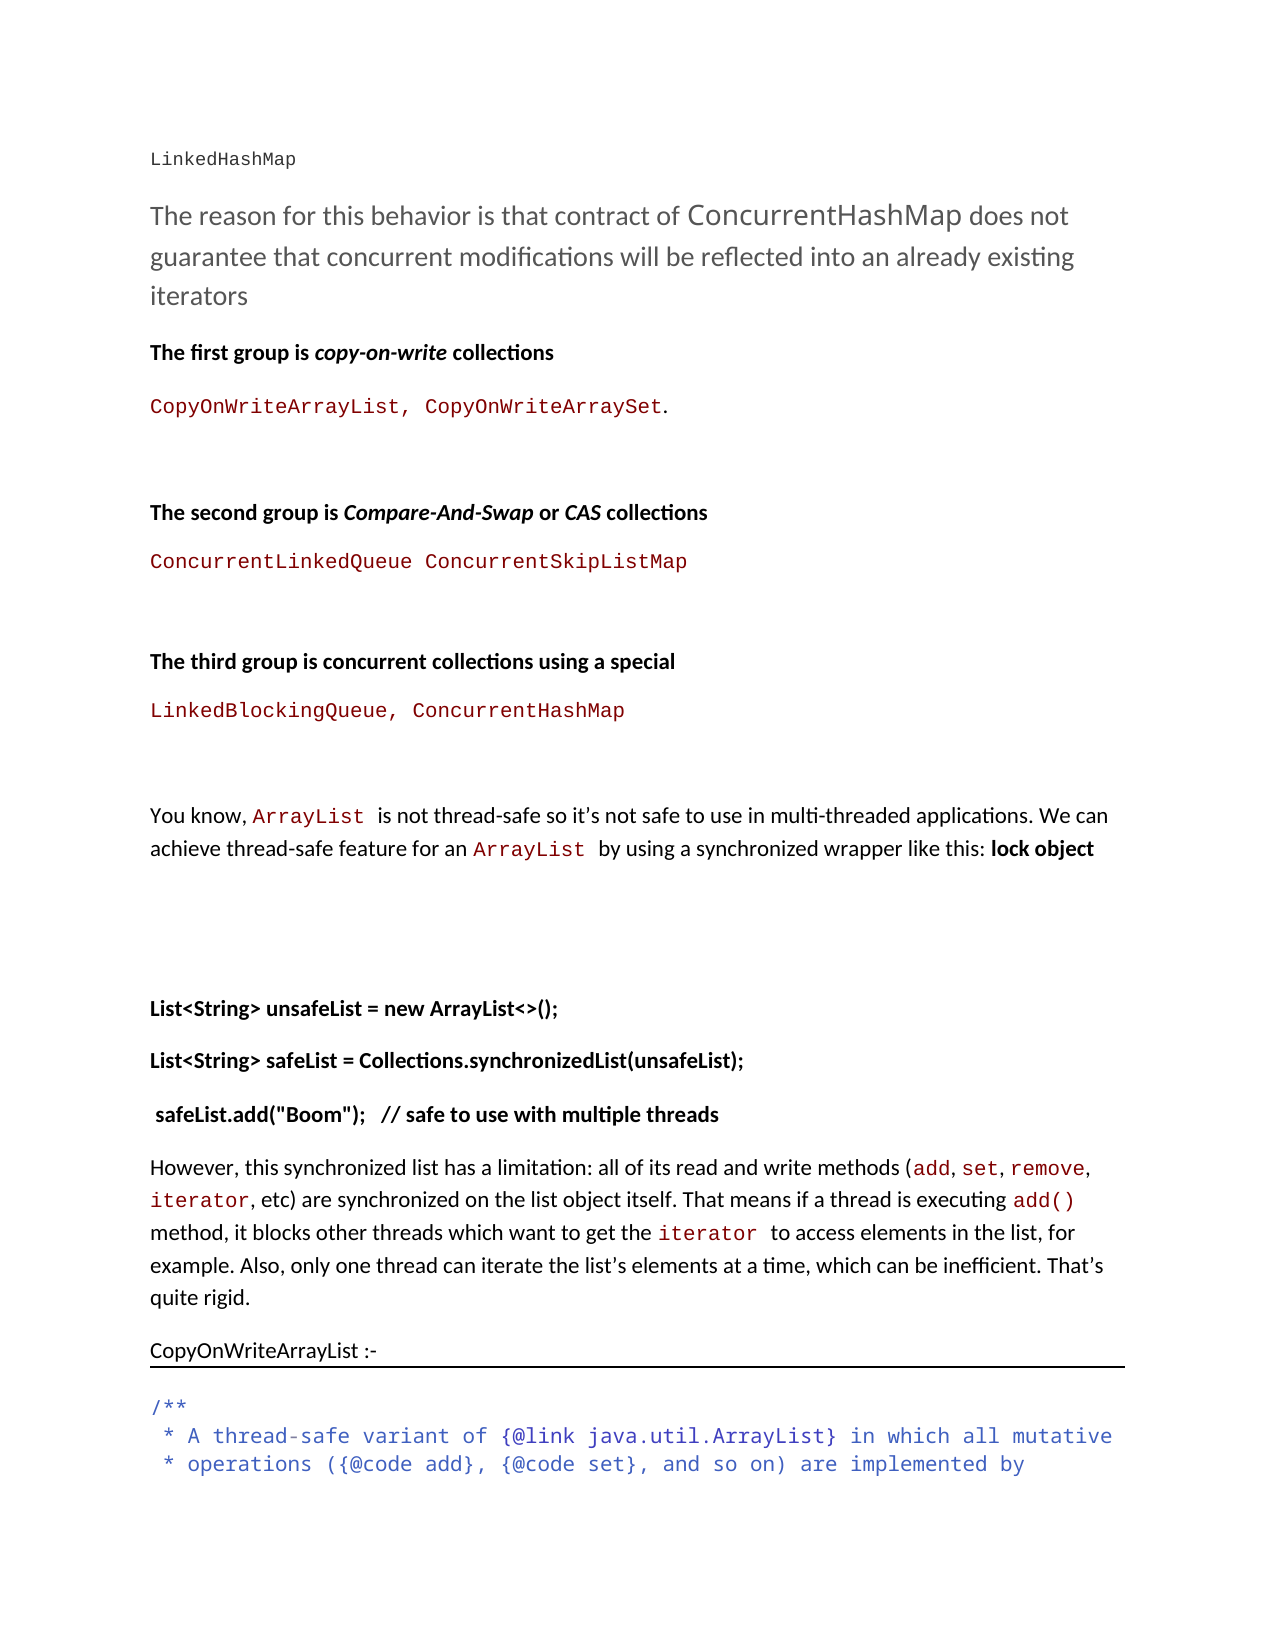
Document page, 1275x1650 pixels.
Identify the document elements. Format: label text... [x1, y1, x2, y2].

text * operations ({@code add}, {@code set}, and so on) are implemented by [150, 1449, 1125, 1478]
text The third group is concurrent collections using a special [150, 647, 1125, 675]
text The reason for this behavior is that contract of ConcurrentHashMap does not guarantee that concurrent modifications will be reflected into an already existing iterators [150, 195, 1125, 312]
text ConcurrentLinkedQueue ConcurrentSkipListMap [150, 551, 1125, 575]
text The second group is Compare-And-Swap or CAS collections [150, 498, 1125, 526]
text List<String> unsafeList = new ArrayList<>(); [150, 994, 1125, 1022]
text CopyOnWriteArrayList, CopyOnWriteArraySet. [150, 391, 1125, 420]
text LinkedHashMap [150, 150, 1125, 171]
text CopyOnWriteArrayList :- [150, 1336, 1125, 1366]
text List<String> safeList = Collections.synchronizedList(unsafeList); [150, 1047, 1125, 1075]
text The first group is copy-on-write collections [150, 338, 1125, 366]
text /** [150, 1393, 1125, 1421]
text * A thread-safe variant of {@link java.util.ArrayList} in which all mutative [150, 1421, 1125, 1449]
text LinkedBlockingQueue, ConcurrentHashMap [150, 700, 1125, 724]
text safeList.add("Boom"); // safe to use with multiple threads [150, 1100, 1125, 1128]
text However, this synchronized list has a limitation: all of its read and write methods (add, set, remove, iterator, etc) are synchronized on the list object itself. That means if a thread is executing add() method, it blocks other threads which want to get the iterator to access elements in the list, for example. Also, only one thread can iterate the list’s elements at a time, which can be inefficient. That’s quite rigid. [150, 1153, 1125, 1311]
text You know, ArrayList is not thread-safe so it’s not safe to use in multi-threaded applications. We can achieve thread-safe feature for an ArrayList by using a synchronized wrapper like this: lock object [150, 801, 1125, 862]
